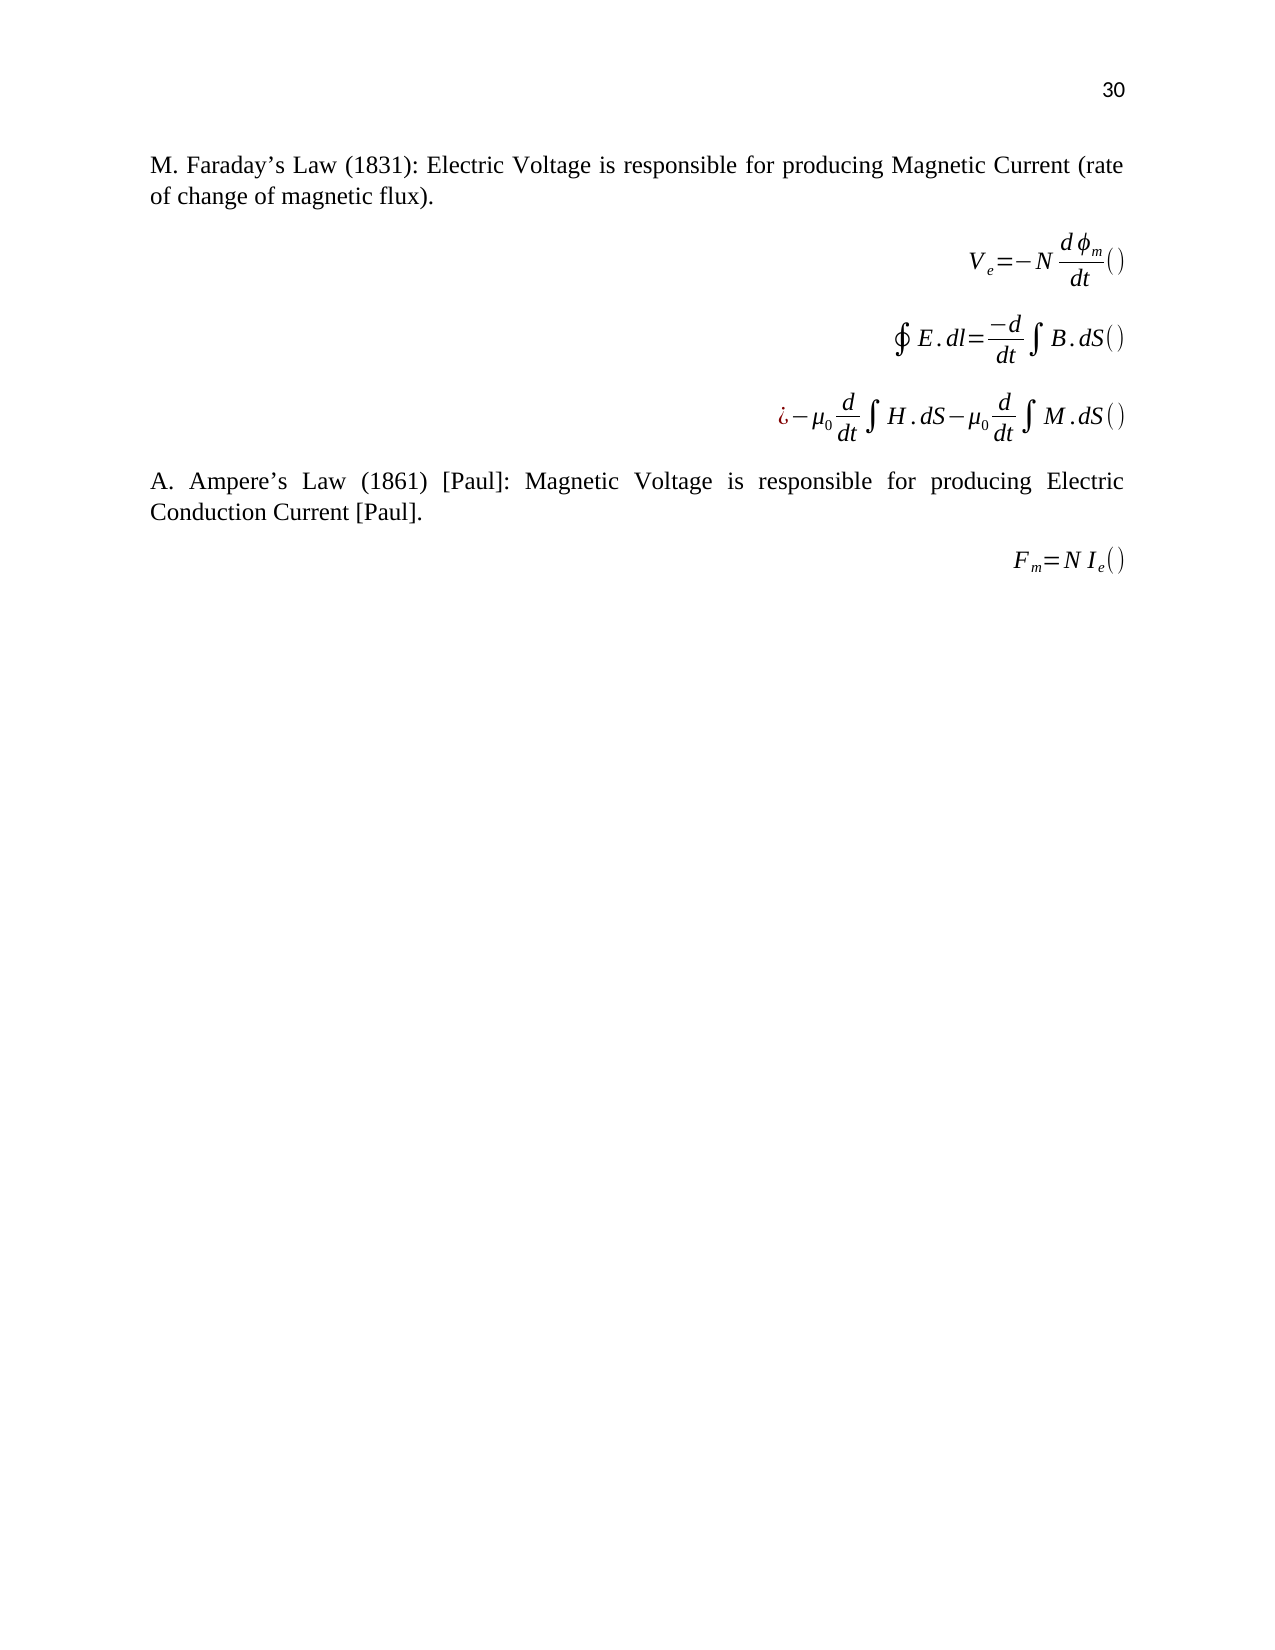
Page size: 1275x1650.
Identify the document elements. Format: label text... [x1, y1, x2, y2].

text A. Ampere’s Law (1861) [Paul]: Magnetic Voltage is responsible for producing Electric Conduction Current [Paul]. [150, 466, 1125, 526]
text M. Faraday’s Law (1831): Electric Voltage is responsible for producing Magnetic Current (rate of change of magnetic flux). [150, 150, 1125, 210]
